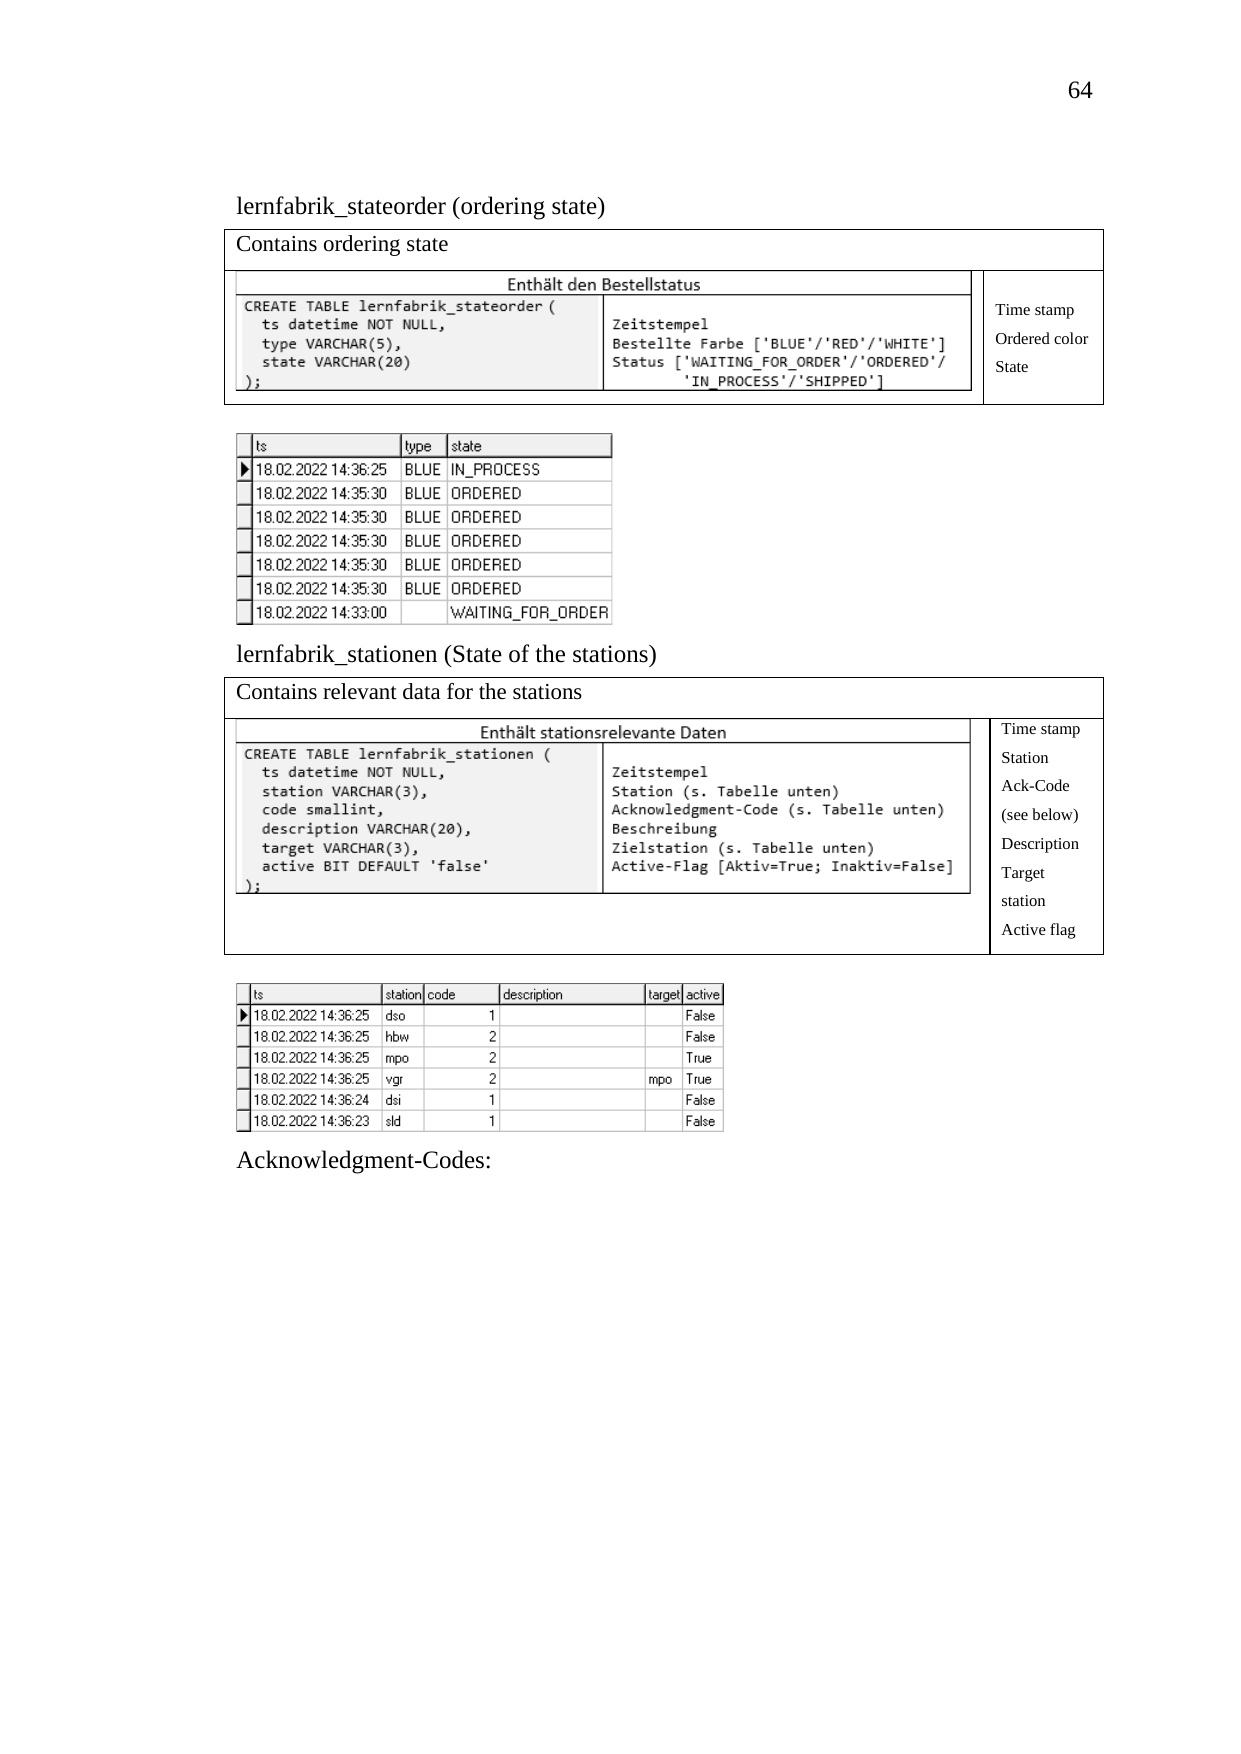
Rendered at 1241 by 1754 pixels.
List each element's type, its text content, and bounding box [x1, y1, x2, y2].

picture [236, 983, 724, 1132]
table_header Contains relevant data for the stations [225, 678, 1103, 718]
table_cell Time stamp Ordered color State [984, 271, 1103, 404]
table_header Contains ordering state [225, 230, 1103, 270]
table_cell [225, 271, 983, 404]
text Acknowledgment-Codes: [236, 1146, 1092, 1174]
table_cell Time stamp Station Ack-Code (see below) Description Target station Active flag [991, 719, 1103, 953]
picture [235, 271, 972, 391]
text lernfabrik_stationen (State of the stations) [236, 639, 1092, 667]
picture [235, 718, 971, 894]
table_cell [225, 719, 989, 953]
picture [236, 433, 613, 625]
text lernfabrik_stateorder (ordering state) [236, 191, 1092, 219]
